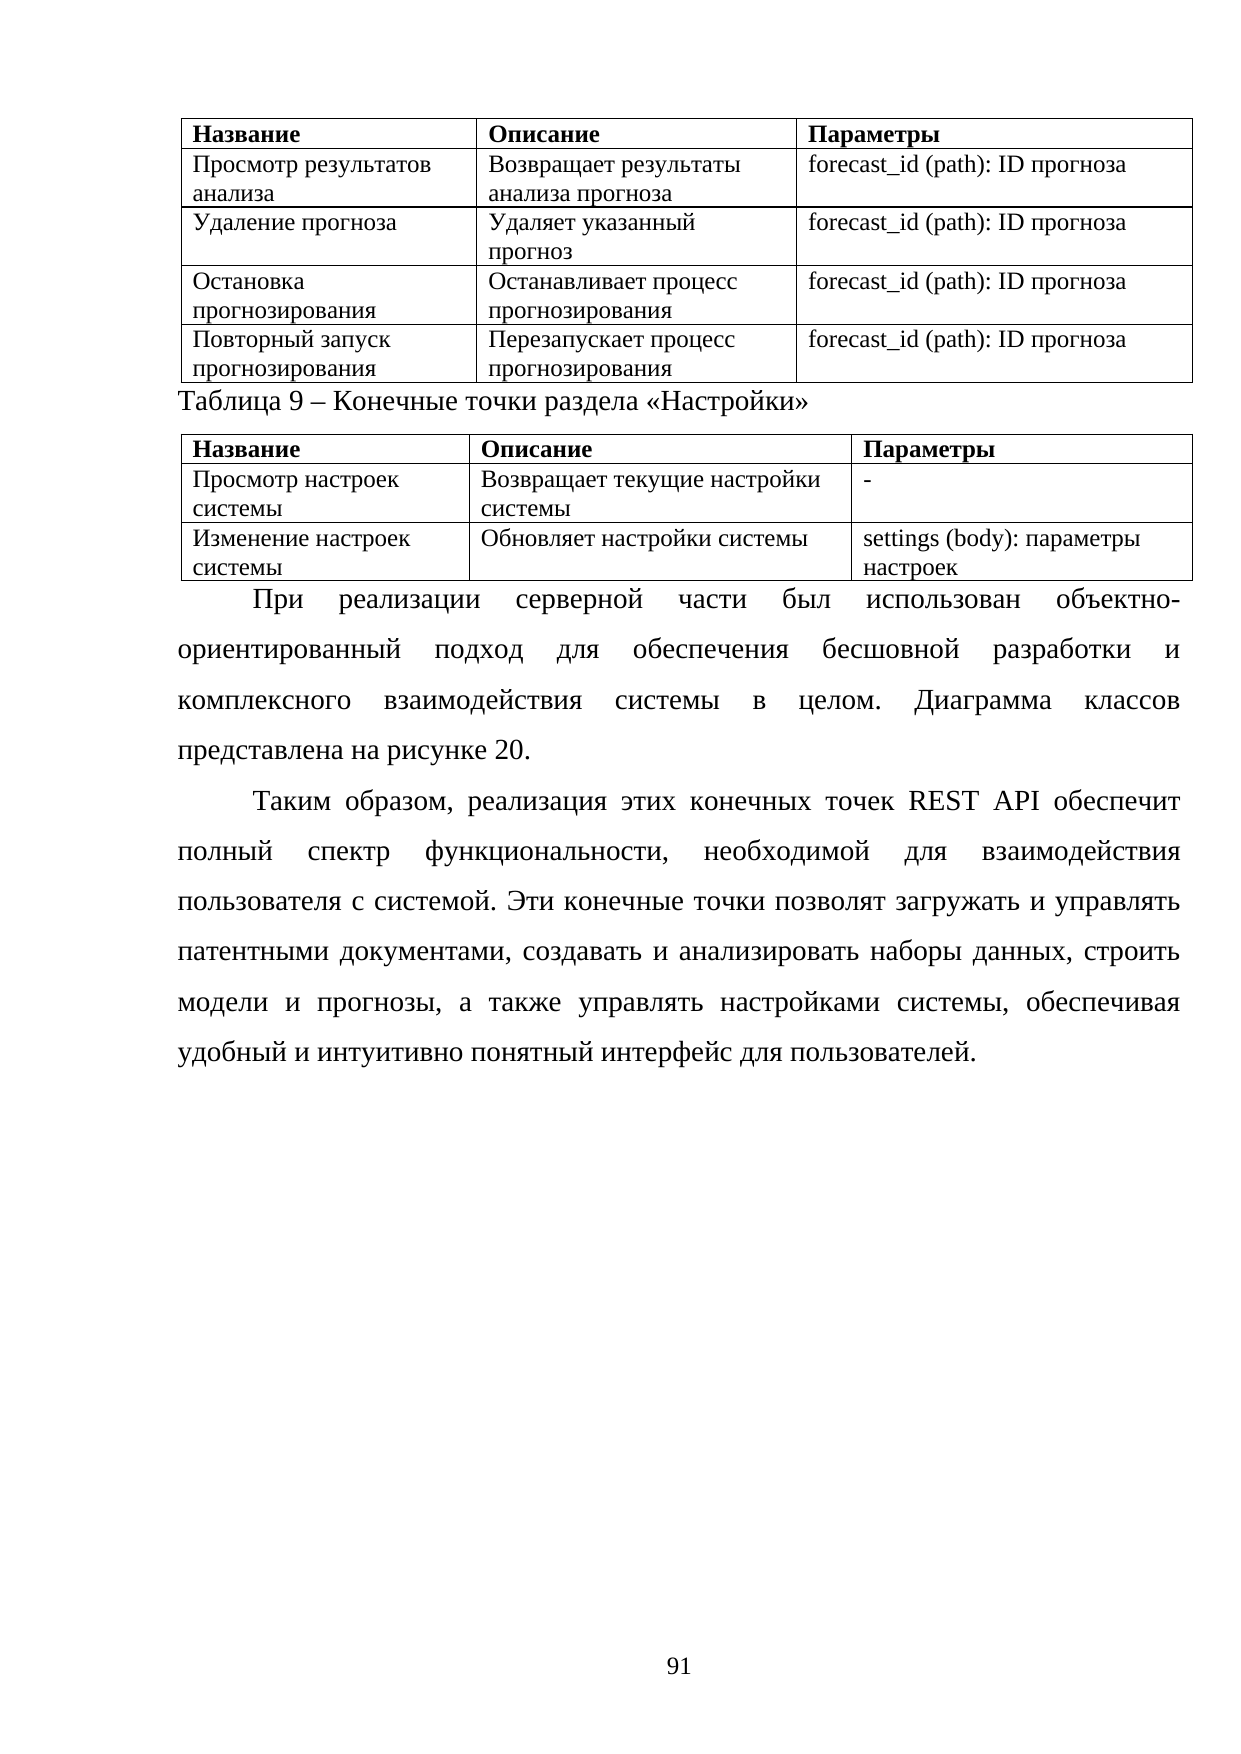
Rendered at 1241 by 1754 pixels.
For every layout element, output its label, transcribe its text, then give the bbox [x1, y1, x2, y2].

table_header Название [182, 119, 476, 148]
table_cell forecast_id (path): ID прогноза [797, 325, 1192, 382]
table_header Название [182, 435, 469, 463]
text При реализации серверной части был использован объектно-ориентированный подход для обеспечения бесшовной разработки и комплексного взаимодействия системы в целом. Диаграмма классов представлена на рисунке 20. [177, 581, 1181, 766]
text Таблица 9 – Конечные точки раздела «Настройки» [177, 383, 1181, 417]
table_cell Повторный запуск прогнозирования [182, 325, 476, 382]
table_cell Удаляет указанный прогноз [477, 208, 796, 265]
table_cell Удаление прогноза [182, 208, 476, 265]
table_cell Просмотр настроек системы [182, 464, 469, 522]
table_header Описание [470, 435, 851, 463]
table_header Параметры [852, 435, 1192, 463]
table_cell Обновляет настройки системы [470, 523, 851, 580]
table_cell Просмотр результатов анализа [182, 149, 476, 206]
table_cell Перезапускает процесс прогнозирования [477, 325, 796, 382]
table_cell Возвращает результаты анализа прогноза [477, 149, 796, 206]
table_cell settings (body): параметры настроек [852, 523, 1192, 580]
table_cell Останавливает процесс прогнозирования [477, 266, 796, 323]
table_cell Изменение настроек системы [182, 523, 469, 580]
table_cell forecast_id (path): ID прогноза [797, 208, 1192, 265]
table_cell - [852, 464, 1192, 522]
table_cell forecast_id (path): ID прогноза [797, 266, 1192, 323]
table_cell Возвращает текущие настройки системы [470, 464, 851, 522]
table_header Параметры [797, 119, 1192, 148]
table_cell forecast_id (path): ID прогноза [797, 149, 1192, 206]
table_cell Остановка прогнозирования [182, 266, 476, 323]
table_header Описание [477, 119, 796, 148]
text Таким образом, реализация этих конечных точек REST API обеспечит полный спектр функциональности, необходимой для взаимодействия пользователя с системой. Эти конечные точки позволят загружать и управлять патентными документами, создавать и анализировать наборы данных, строить модели и прогнозы, а также управлять настройками системы, обеспечивая удобный и интуитивно понятный интерфейс для пользователей. [177, 783, 1181, 1068]
